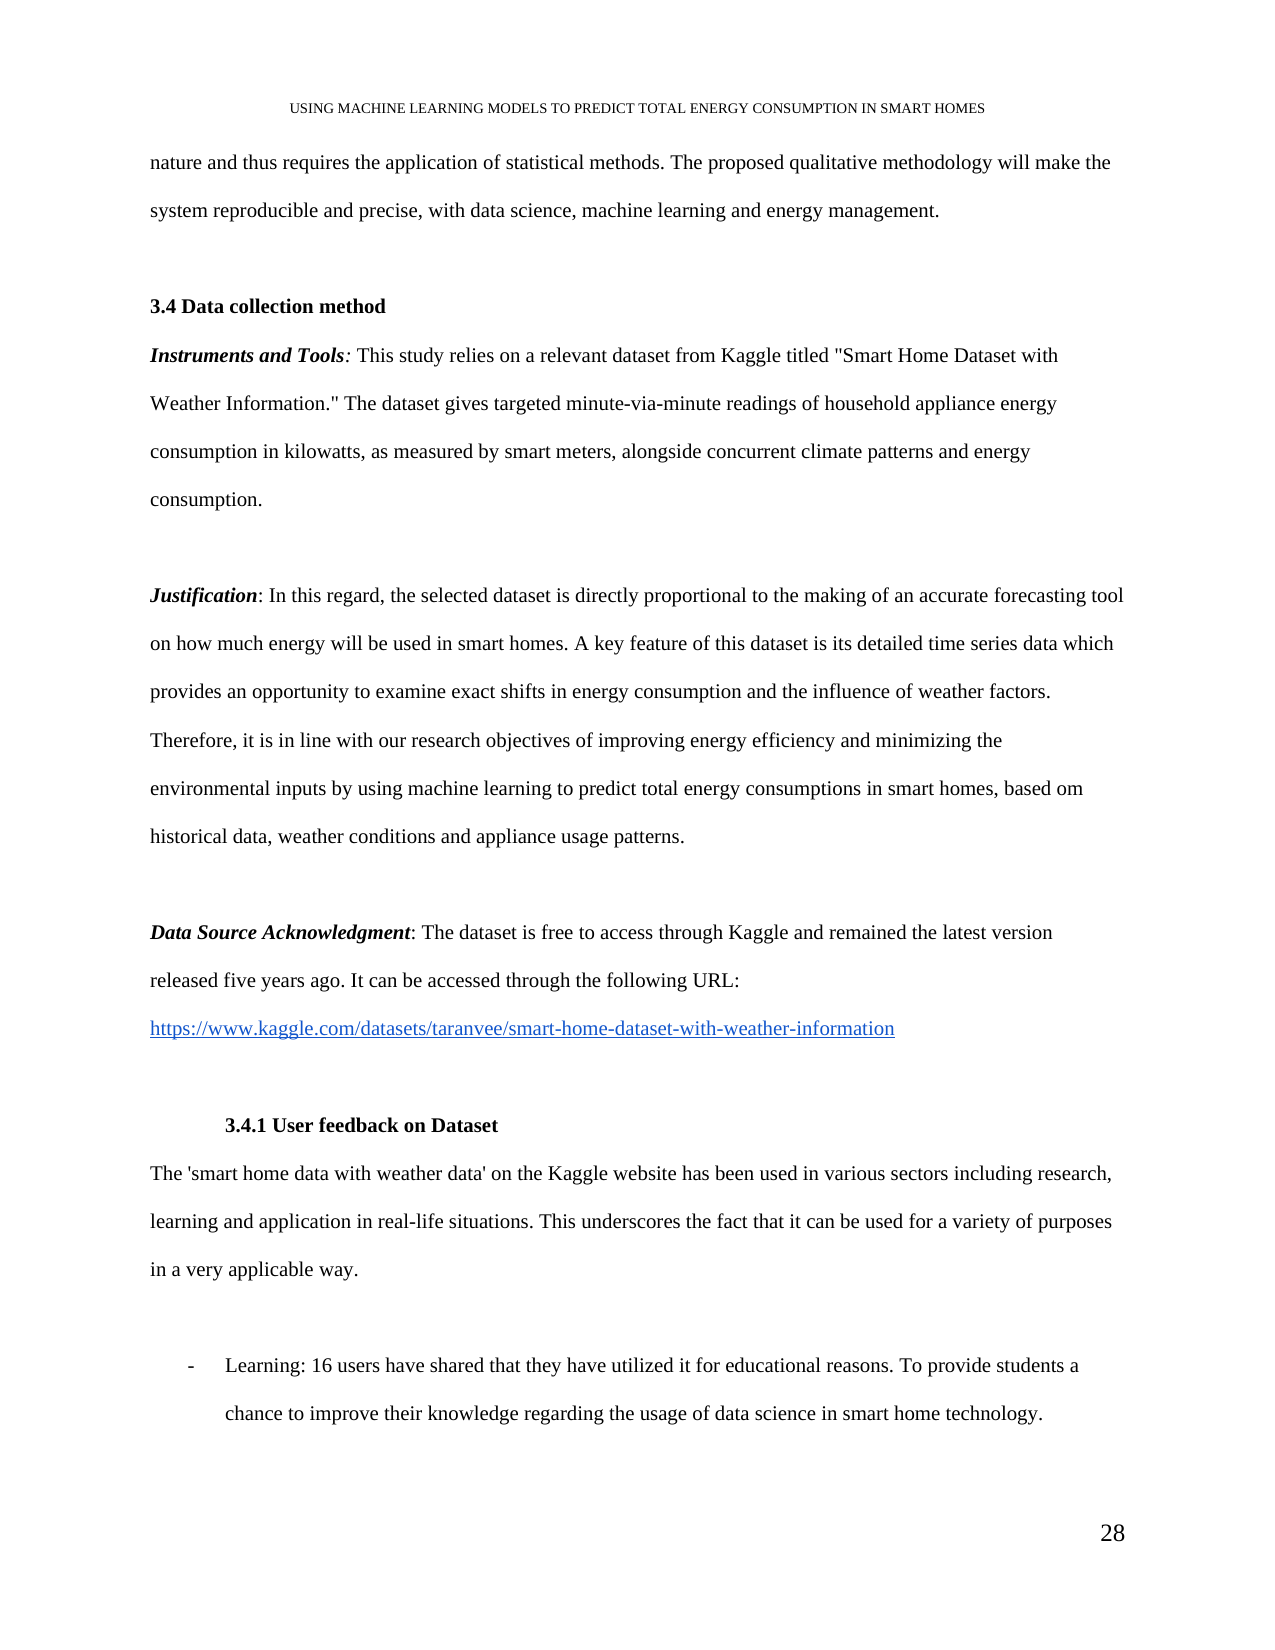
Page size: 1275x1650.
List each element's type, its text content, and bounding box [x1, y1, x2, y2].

text Instruments and Tools: This study relies on a relevant dataset from Kaggle titled "Smart Home Dataset with Weather Information." The dataset gives targeted minute-via-minute readings of household appliance energy consumption in kilowatts, as measured by smart meters, alongside concurrent climate patterns and energy consumption. [150, 342, 1125, 511]
list Learning: 16 users have shared that they have utilized it for educational reasons. To provide students a chance to improve their knowledge regarding the usage of data science in smart home technology. [187, 1353, 1125, 1425]
text Justification: In this regard, the selected dataset is directly proportional to the making of an accurate forecasting tool on how much energy will be used in smart homes. A key feature of this dataset is its detailed time series data which provides an opportunity to examine exact shifts in energy consumption and the influence of weather factors. Therefore, it is in line with our research objectives of improving energy efficiency and minimizing the environmental inputs by using machine learning to predict total energy consumptions in smart homes, based om historical data, weather conditions and appliance usage patterns. [150, 583, 1125, 848]
subtitle 3.4 Data collection method [150, 294, 1125, 318]
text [150, 150, 1125, 222]
subtitle 3.4.1 User feedback on Dataset [150, 1112, 1125, 1137]
text Data Source Acknowledgment: The dataset is free to access through Kaggle and remained the latest version released five years ago. It can be accessed through the following URL: https://www.kaggle.com/datasets/taranvee/smart-home-dataset-with-weather-information [150, 920, 1125, 1040]
text The 'smart home data with weather data' on the Kaggle website has been used in various sectors including research, learning and application in real-life situations. This underscores the fact that it can be used for a variety of purposes in a very applicable way. [150, 1161, 1125, 1281]
